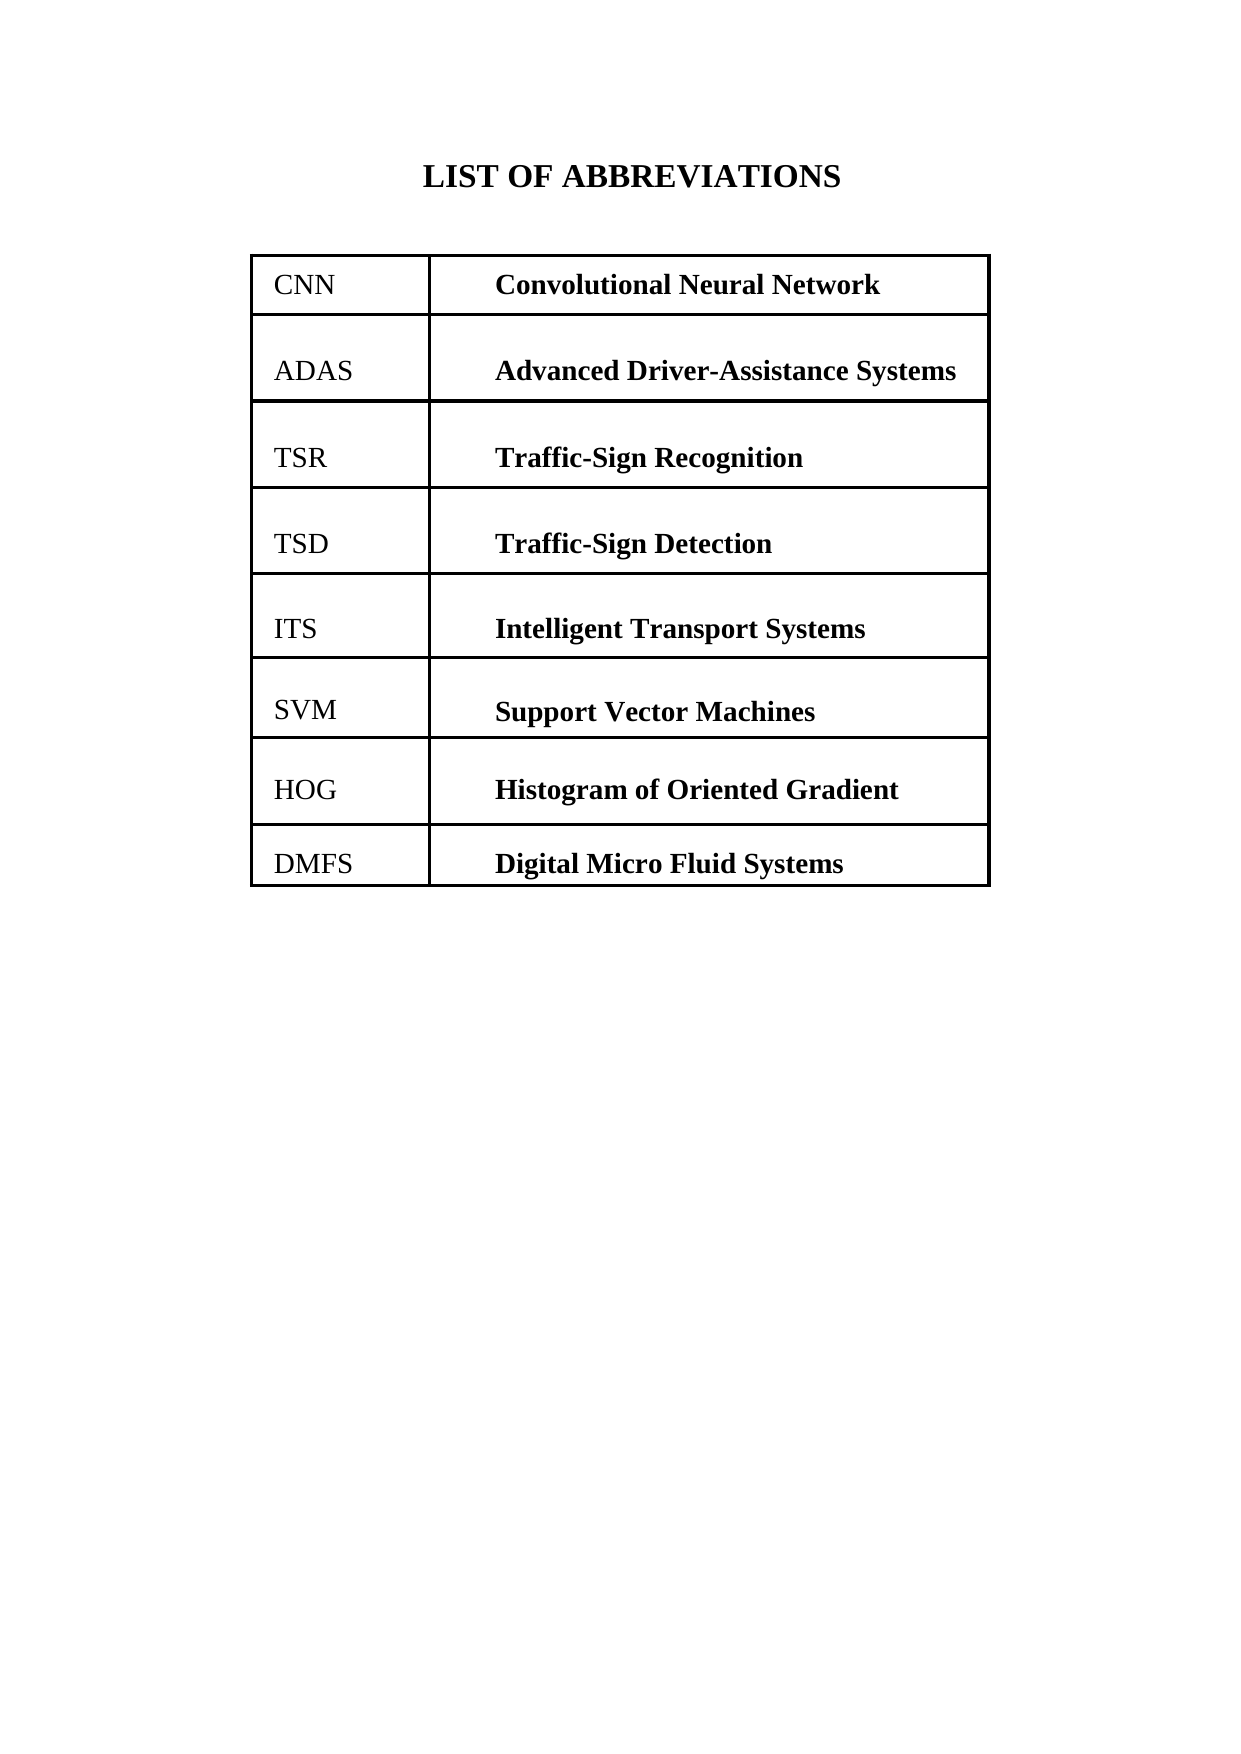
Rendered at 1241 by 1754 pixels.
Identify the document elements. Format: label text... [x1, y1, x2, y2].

table_cell Digital Micro Fluid Systems [431, 826, 987, 884]
table_cell TSR [253, 403, 428, 486]
table_cell SVM [253, 659, 428, 736]
table_cell Traffic-Sign Detection [431, 489, 987, 572]
table_cell Support Vector Machines [431, 659, 987, 736]
table_cell Histogram of Oriented Gradient [431, 739, 987, 822]
table_cell TSD [253, 489, 428, 572]
text LIST OF ABBREVIATIONS [322, 156, 942, 195]
table_cell DMFS [253, 826, 428, 884]
table_header Convolutional Neural Network [431, 257, 987, 313]
table_cell HOG [253, 739, 428, 822]
table_cell ADAS [253, 316, 428, 399]
table_cell Advanced Driver-Assistance Systems [431, 316, 987, 399]
table_cell Traffic-Sign Recognition [431, 403, 987, 486]
table_cell Intelligent Transport Systems [431, 575, 987, 656]
table_header CNN [253, 257, 428, 313]
table_cell ITS [253, 575, 428, 656]
